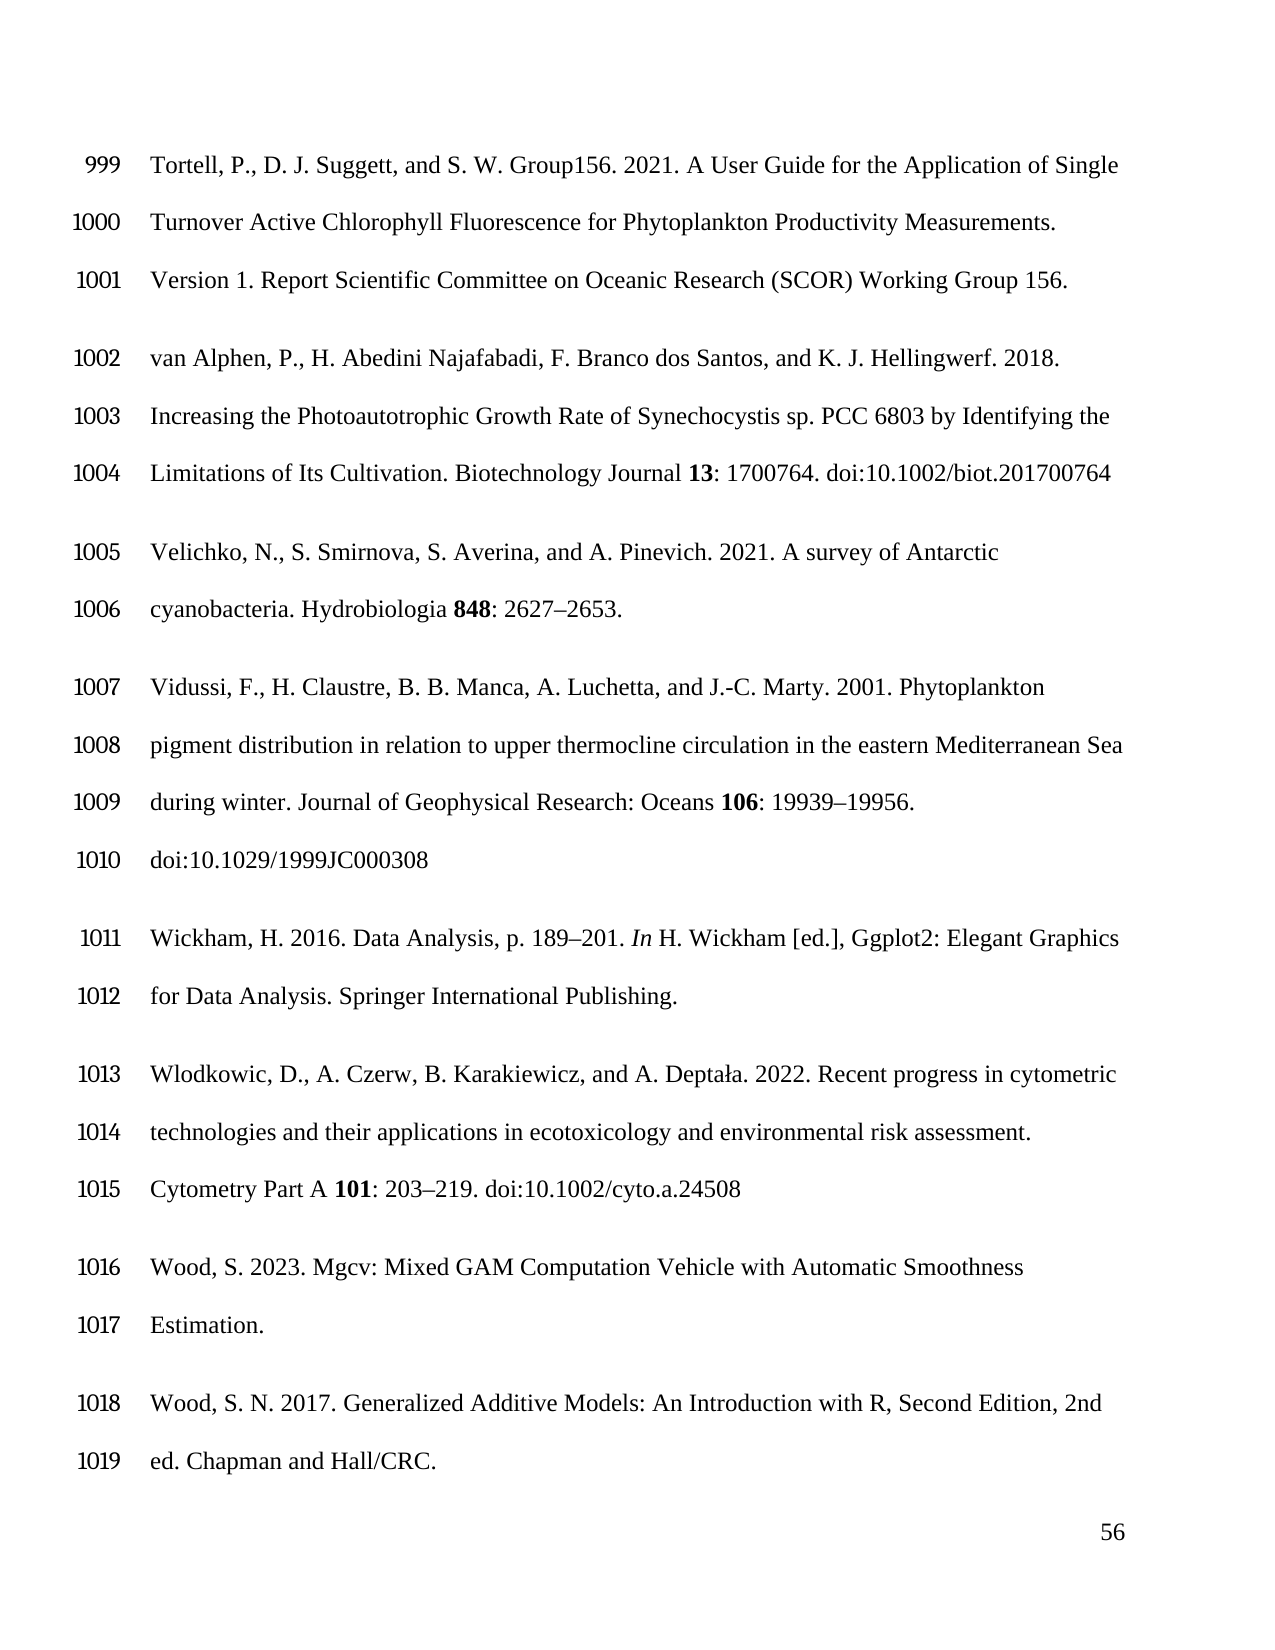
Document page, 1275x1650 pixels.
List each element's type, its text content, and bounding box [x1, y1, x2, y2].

text Wlodkowic, D., A. Czerw, B. Karakiewicz, and A. Deptała. 2022. Recent progress in cytometric technologies and their applications in ecotoxicology and environmental risk assessment. Cytometry Part A 101: 203–219. doi:10.1002/cyto.a.24508 [150, 1059, 1125, 1203]
text Vidussi, F., H. Claustre, B. B. Manca, A. Luchetta, and J.-C. Marty. 2001. Phytoplankton pigment distribution in relation to upper thermocline circulation in the eastern Mediterranean Sea during winter. Journal of Geophysical Research: Oceans 106: 19939–19956. doi:10.1029/1999JC000308 [150, 672, 1125, 874]
text Velichko, N., S. Smirnova, S. Averina, and A. Pinevich. 2021. A survey of Antarctic cyanobacteria. Hydrobiologia 848: 2627–2653. [150, 537, 1125, 623]
text Wood, S. N. 2017. Generalized Additive Models: An Introduction with R, Second Edition, 2nd ed. Chapman and Hall/CRC. [150, 1388, 1125, 1474]
text Tortell, P., D. J. Suggett, and S. W. Group156. 2021. A User Guide for the Application of Single Turnover Active Chlorophyll Fluorescence for Phytoplankton Productivity Measurements. Version 1. Report Scientific Committee on Oceanic Research (SCOR) Working Group 156. [150, 150, 1125, 294]
text Wood, S. 2023. Mgcv: Mixed GAM Computation Vehicle with Automatic Smoothness Estimation. [150, 1252, 1125, 1339]
text van Alphen, P., H. Abedini Najafabadi, F. Branco dos Santos, and K. J. Hellingwerf. 2018. Increasing the Photoautotrophic Growth Rate of Synechocystis sp. PCC 6803 by Identifying the Limitations of Its Cultivation. Biotechnology Journal 13: 1700764. doi:10.1002/biot.201700764 [150, 343, 1125, 487]
text Wickham, H. 2016. Data Analysis, p. 189–201. In H. Wickham [ed.], Ggplot2: Elegant Graphics for Data Analysis. Springer International Publishing. [150, 923, 1125, 1009]
